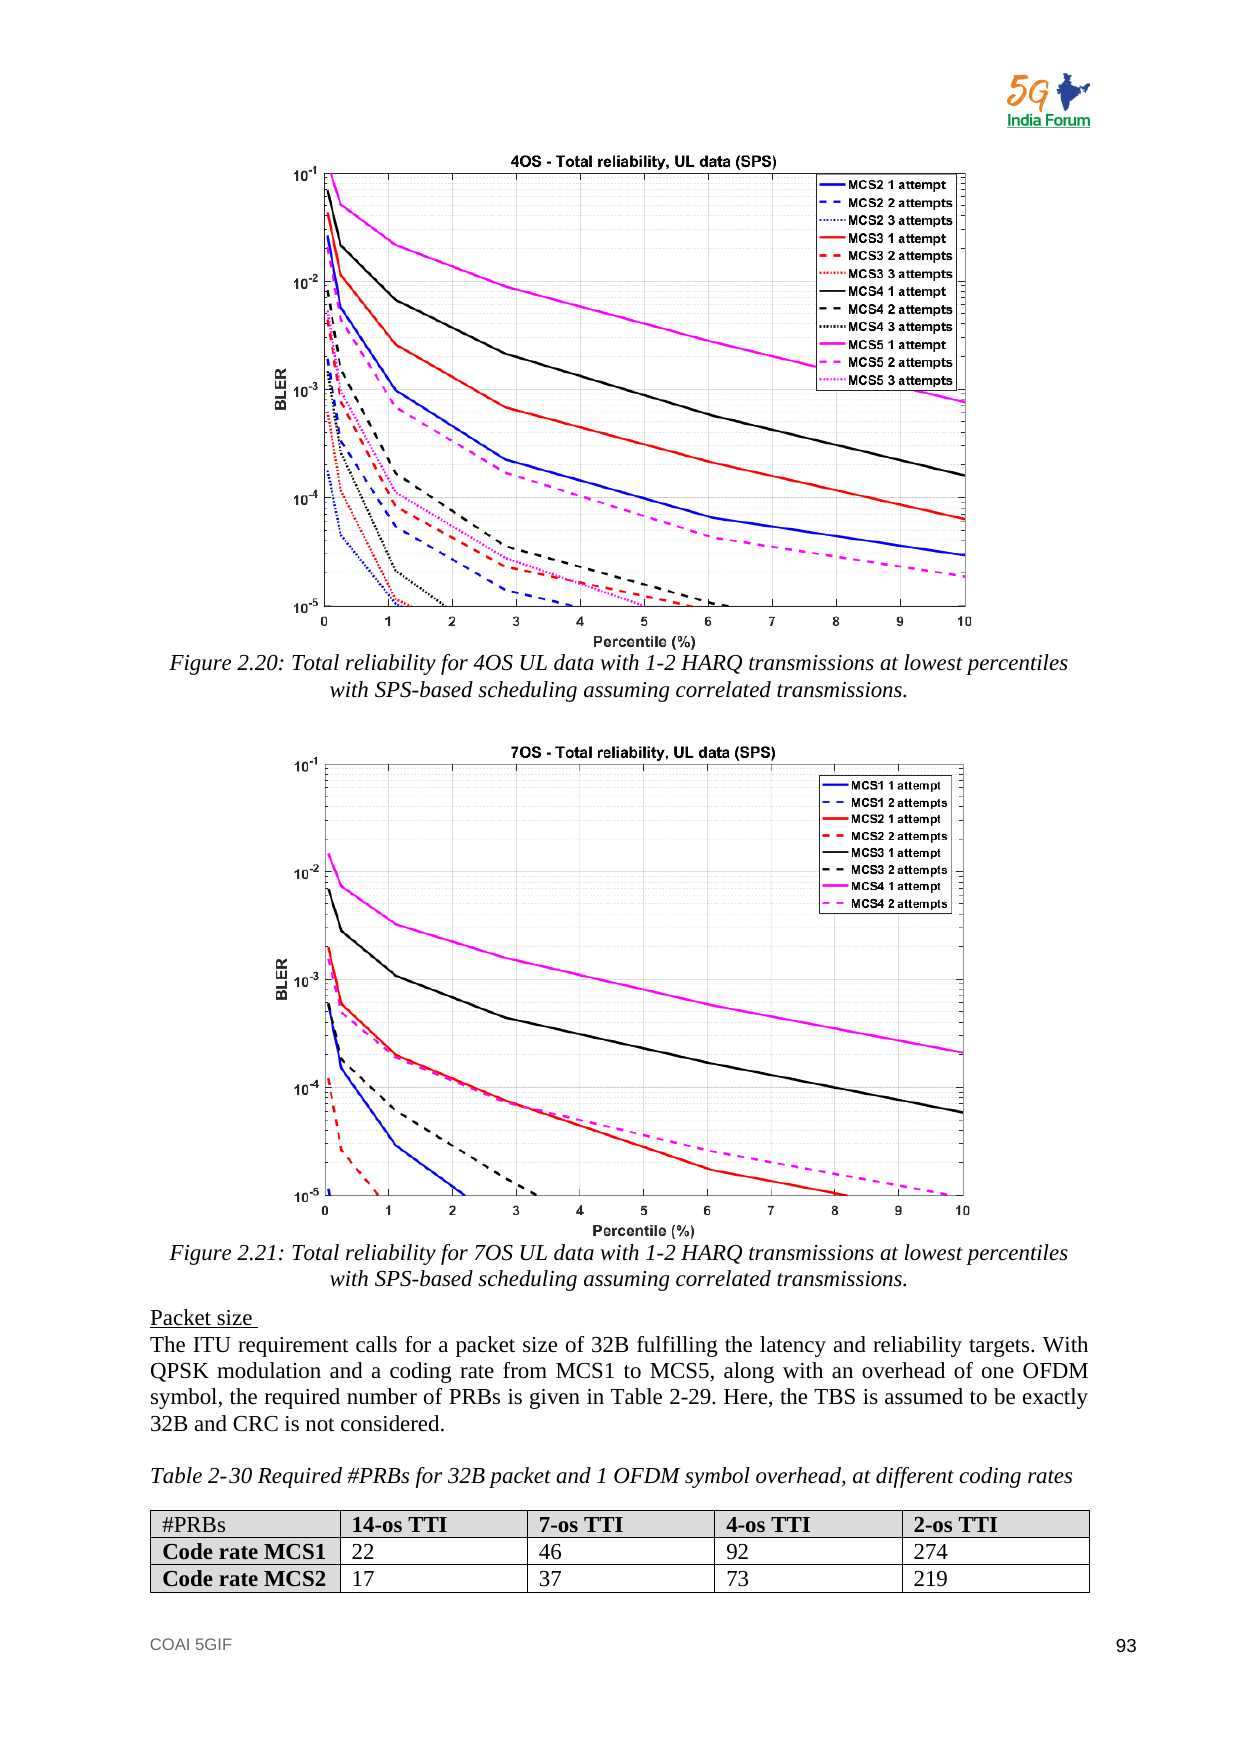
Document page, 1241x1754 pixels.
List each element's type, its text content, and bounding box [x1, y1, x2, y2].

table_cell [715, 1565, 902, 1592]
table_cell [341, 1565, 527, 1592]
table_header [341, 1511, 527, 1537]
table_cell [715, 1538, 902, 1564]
text Figure 2.20: Total reliability for 4OS UL data with 1-2 HARQ transmissions at lowest percentiles with SPS-based scheduling assuming correlated transmissions. [150, 649, 1090, 702]
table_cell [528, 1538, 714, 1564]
text The ITU requirement calls for a packet size of 32B fulfilling the latency and reliability targets. With QPSK modulation and a coding rate from MCS1 to MCS5, along with an overhead of one OFDM symbol, the required number of PRBs is given in Table 2-29. Here, the TBS is assumed to be exactly 32B and CRC is not considered. [150, 1331, 1090, 1436]
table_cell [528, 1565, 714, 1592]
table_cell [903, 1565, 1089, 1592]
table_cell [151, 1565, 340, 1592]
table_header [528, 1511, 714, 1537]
text Packet size [150, 1304, 1090, 1331]
picture [1007, 73, 1091, 128]
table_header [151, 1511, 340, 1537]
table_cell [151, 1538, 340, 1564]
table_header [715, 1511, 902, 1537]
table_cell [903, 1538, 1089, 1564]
picture [270, 741, 970, 1239]
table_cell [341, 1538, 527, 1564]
text Figure 2.21: Total reliability for 7OS UL data with 1-2 HARQ transmissions at lowest percentiles with SPS-based scheduling assuming correlated transmissions. [150, 1239, 1090, 1292]
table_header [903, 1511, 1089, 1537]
picture [269, 150, 972, 650]
